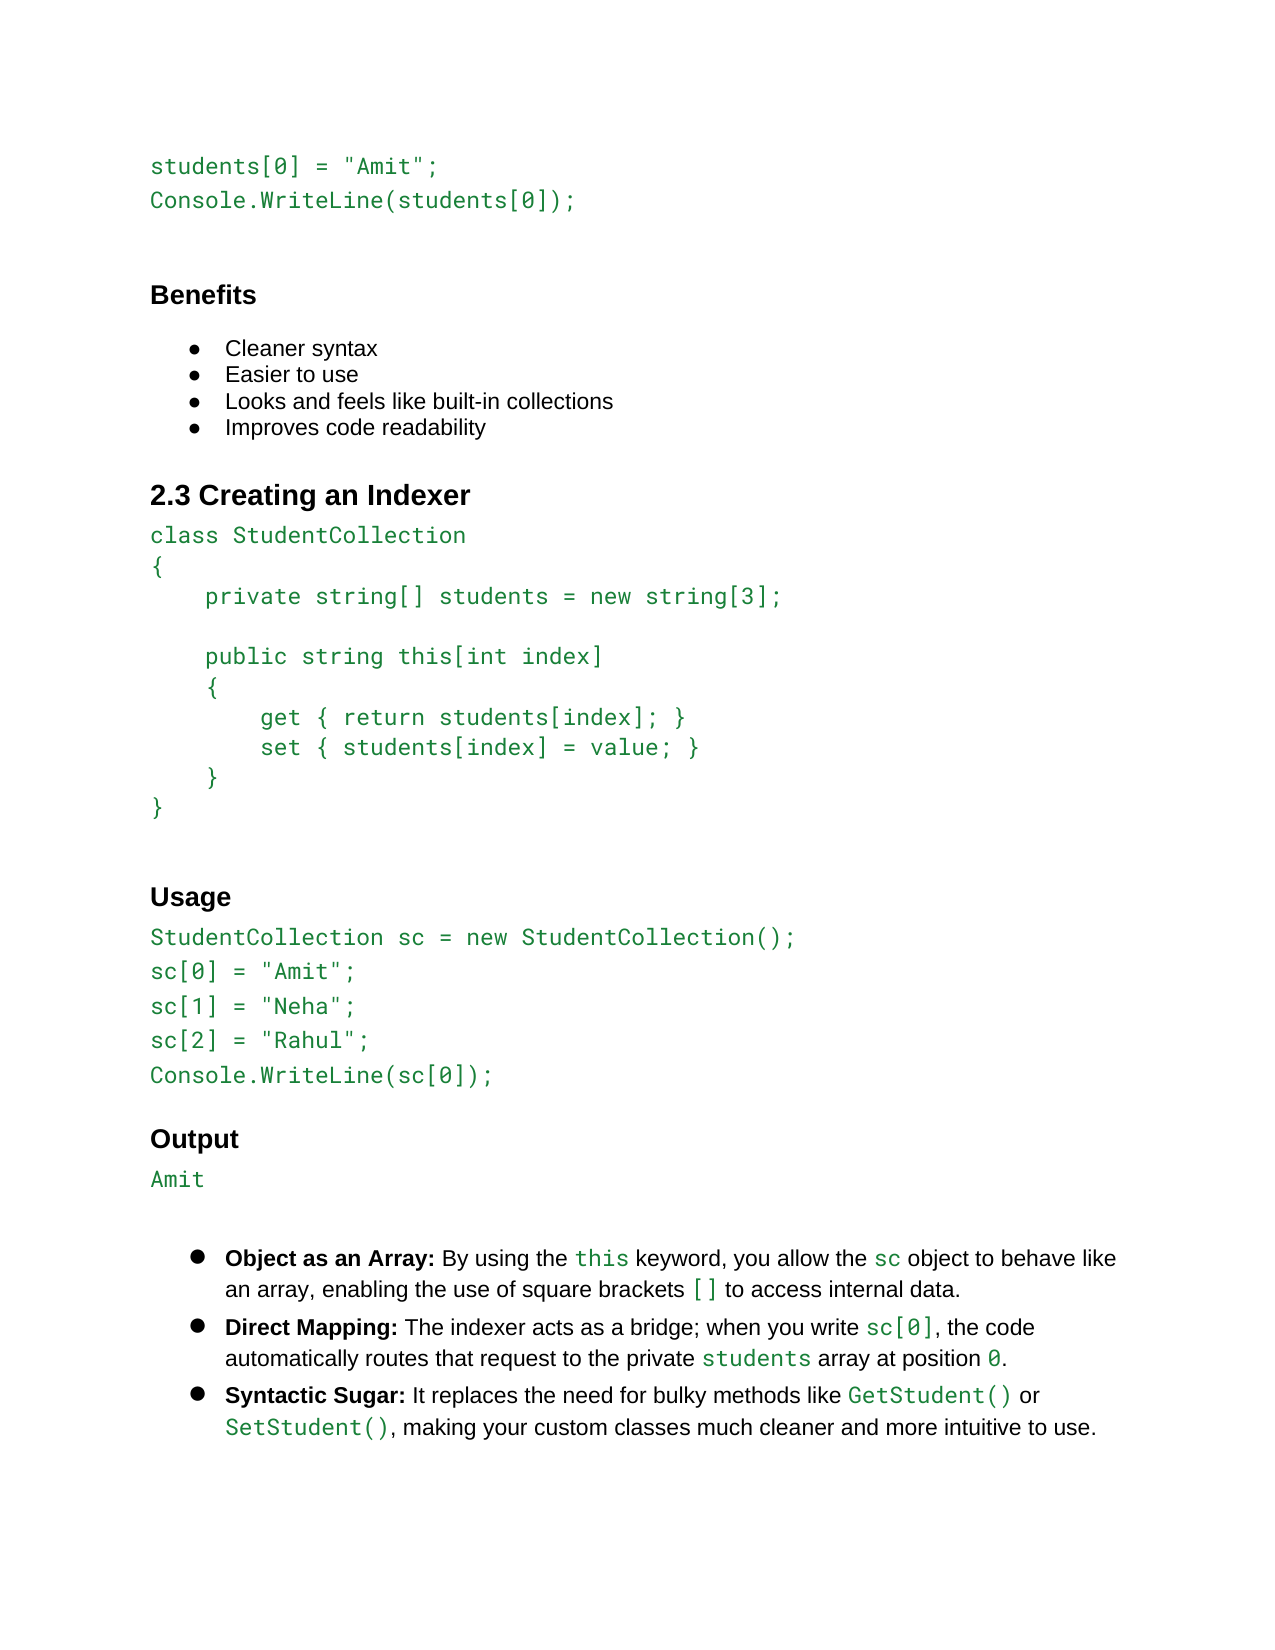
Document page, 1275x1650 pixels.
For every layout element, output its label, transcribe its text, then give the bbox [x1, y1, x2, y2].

text { [150, 550, 1125, 580]
text public string this[int index] [150, 641, 1125, 671]
list Looks and feels like built-in collections [187, 388, 1125, 414]
subtitle Benefits [150, 279, 1125, 310]
text private string[] students = new string[3]; [150, 580, 1125, 610]
list Cleaner syntax [187, 335, 1125, 361]
text Console.WriteLine(students[0]); [150, 185, 1125, 215]
text sc[2] = "Rahul"; [150, 1025, 1125, 1055]
list Easier to use [187, 361, 1125, 388]
text Console.WriteLine(sc[0]); [150, 1059, 1125, 1090]
subtitle Object as an Array: By using the this keyword, you allow the sc object to behave like an array, enabling the use of square brackets [] to access internal data. [187, 1235, 1125, 1304]
text StudentCollection sc = new StudentCollection(); [150, 921, 1125, 951]
text { [150, 671, 1125, 701]
subtitle Output [150, 1123, 1125, 1155]
text get { return students[index]; } [150, 701, 1125, 731]
list Improves code readability [187, 414, 1125, 440]
text class StudentCollection [150, 520, 1125, 550]
subtitle 2.3 Creating an Indexer [150, 478, 1125, 511]
subtitle Direct Mapping: The indexer acts as a bridge; when you write sc[0], the code automatically routes that request to the private students array at position 0. [187, 1304, 1125, 1372]
subtitle Usage [150, 881, 1125, 912]
text Amit [150, 1163, 1125, 1193]
text set { students[index] = value; } [150, 731, 1125, 761]
text } [150, 761, 1125, 792]
text sc[0] = "Amit"; [150, 956, 1125, 986]
text sc[1] = "Neha"; [150, 990, 1125, 1020]
text } [150, 792, 1125, 822]
subtitle Syntactic Sugar: It replaces the need for bulky methods like GetStudent() or SetStudent(), making your custom classes much cleaner and more intuitive to use. [187, 1372, 1125, 1441]
text students[0] = "Amit"; [150, 150, 1125, 180]
